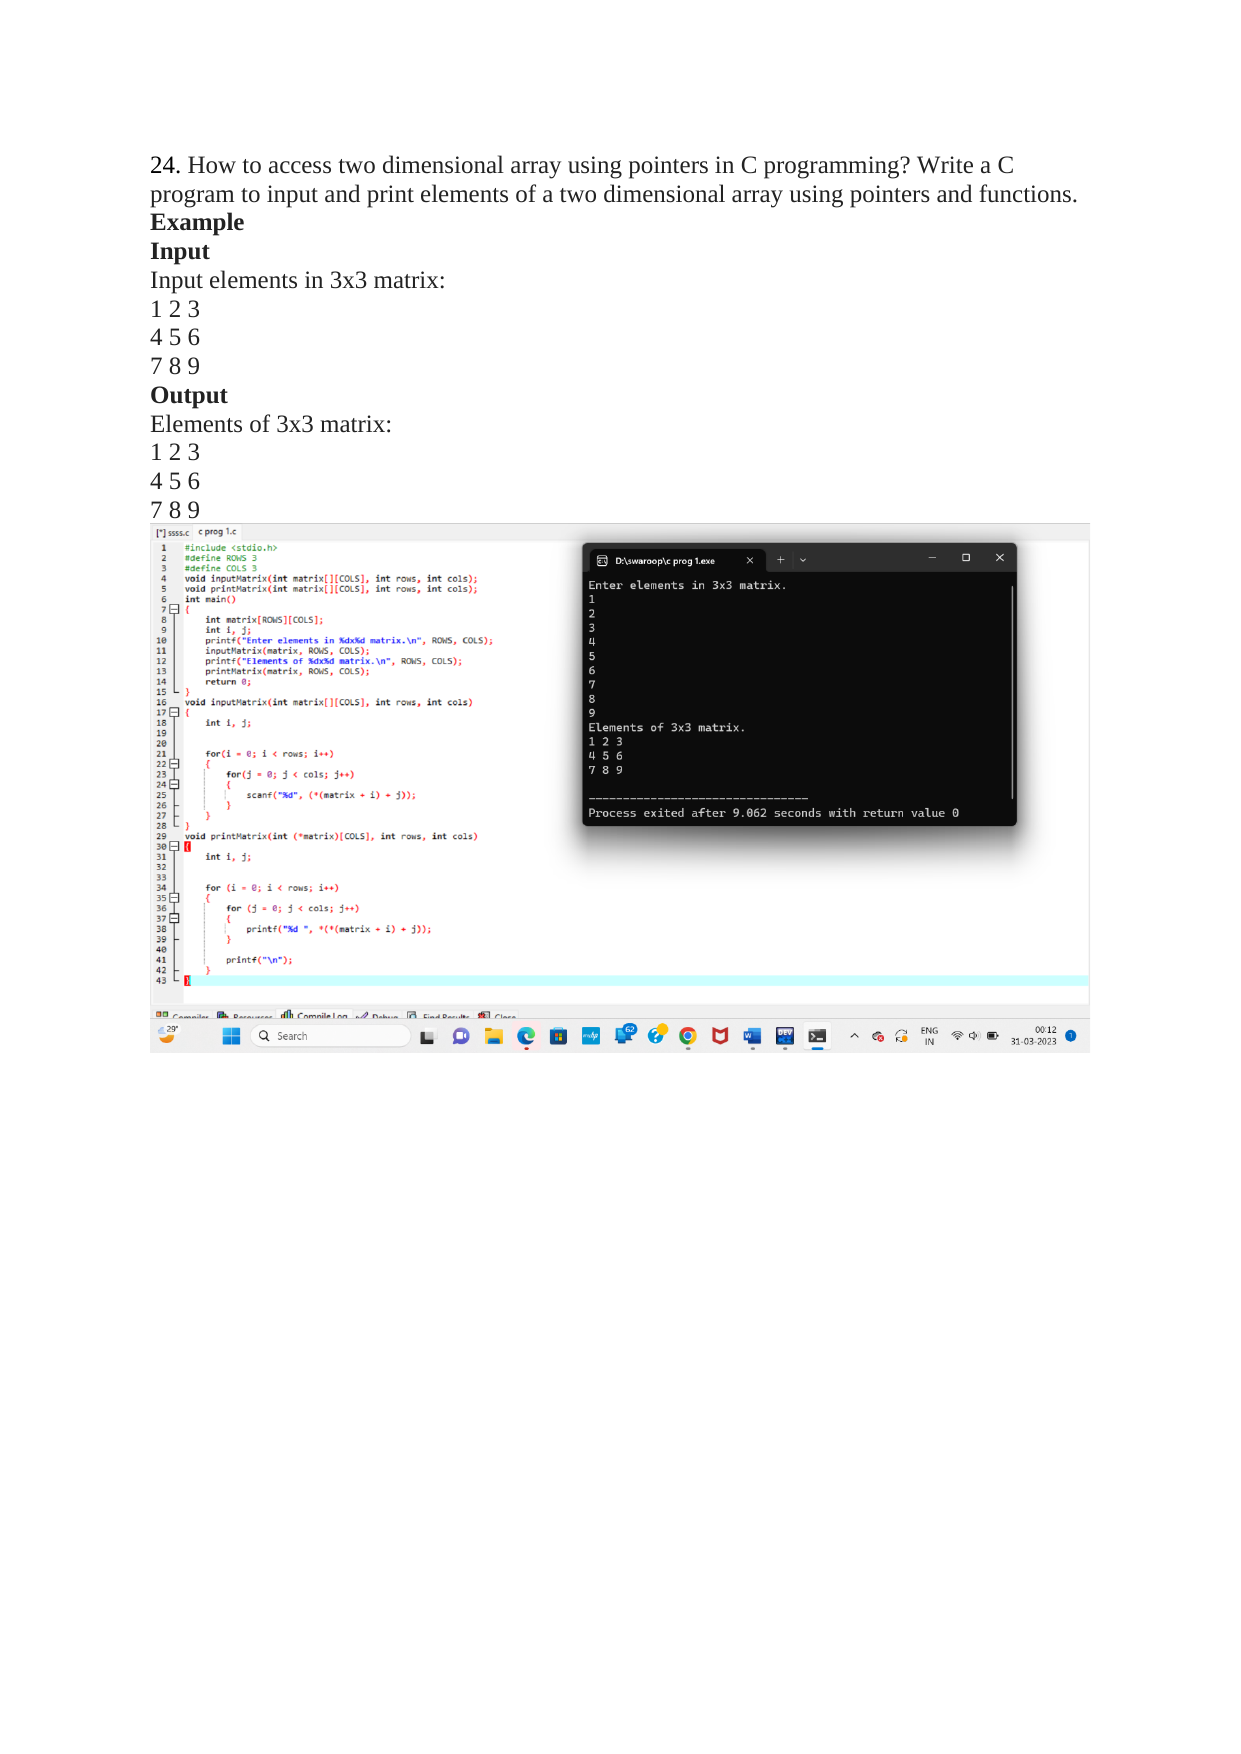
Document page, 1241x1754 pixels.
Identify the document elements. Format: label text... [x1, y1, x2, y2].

text 1 2 3 [150, 294, 1090, 322]
text 4 5 6 [150, 466, 1090, 495]
text Output [150, 380, 1090, 409]
text Input [150, 236, 1090, 265]
text 7 8 9 [150, 495, 1090, 523]
text 7 8 9 [150, 351, 1090, 380]
text 1 2 3 [150, 437, 1090, 466]
text 24. How to access two dimensional array using pointers in C programming? Write a C program to input and print elements of a two dimensional array using pointers and functions. [150, 150, 1090, 207]
picture [150, 523, 1091, 1053]
text 4 5 6 [150, 322, 1090, 351]
text Input elements in 3x3 matrix: [150, 265, 1090, 294]
text Example [150, 207, 1090, 236]
text Elements of 3x3 matrix: [150, 409, 1090, 437]
